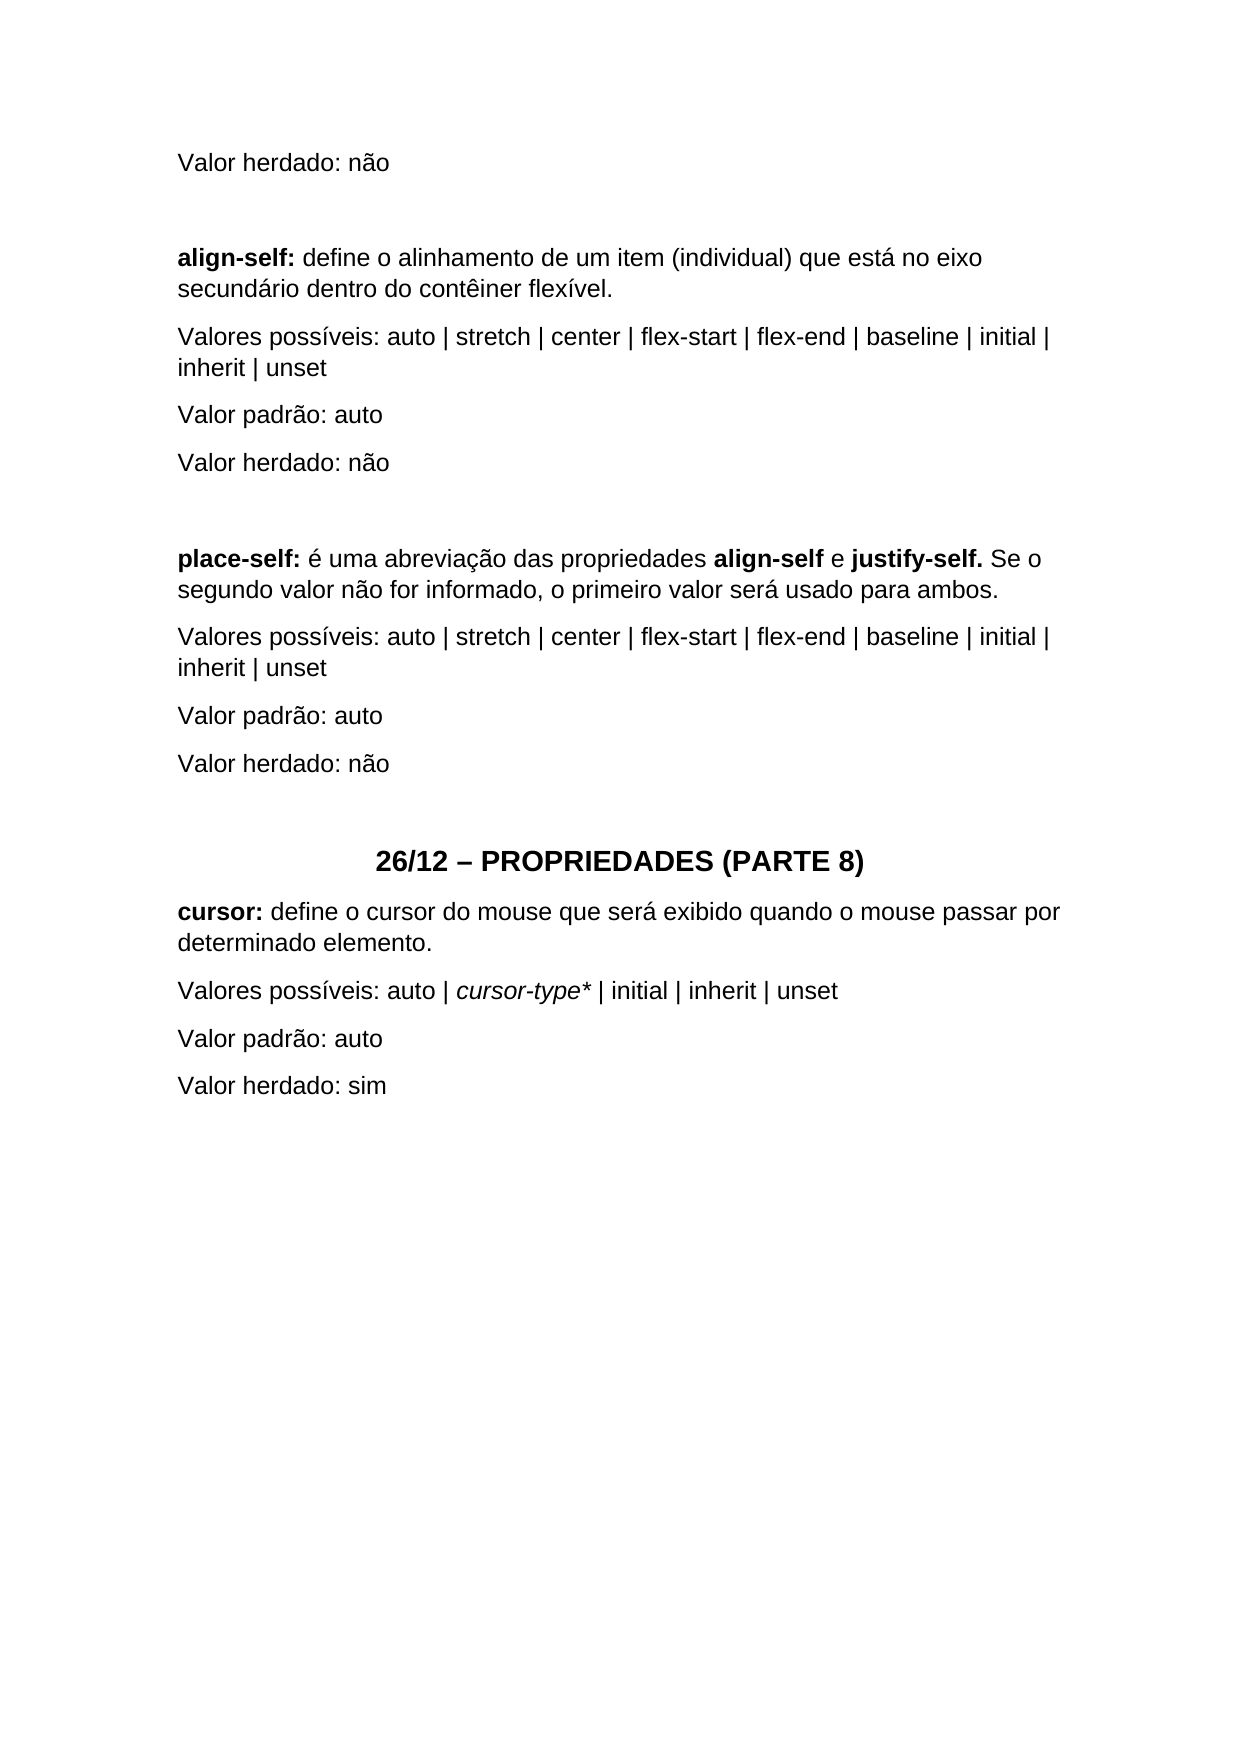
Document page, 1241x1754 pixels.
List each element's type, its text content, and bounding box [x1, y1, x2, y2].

text align-self: define o alinhamento de um item (individual) que está no eixo secundário dentro do contêiner flexível. [177, 243, 1063, 303]
text Valor padrão: auto [177, 1023, 1063, 1052]
text Valor herdado: não [177, 749, 1063, 778]
text place-self: é uma abreviação das propriedades align-self e justify-self. Se o segundo valor não for informado, o primeiro valor será usado para ambos. [177, 544, 1063, 603]
text 26/12 – PROPRIEDADES (PARTE 8) [177, 844, 1063, 878]
text Valor herdado: não [177, 448, 1063, 477]
text Valor padrão: auto [177, 701, 1063, 730]
text cursor: define o cursor do mouse que será exibido quando o mouse passar por determinado elemento. [177, 897, 1063, 957]
text Valores possíveis: auto | cursor-type* | initial | inherit | unset [177, 976, 1063, 1004]
text Valor herdado: sim [177, 1071, 1063, 1100]
text Valor herdado: não [177, 148, 1063, 176]
text Valores possíveis: auto | stretch | center | flex-start | flex-end | baseline | initial | inherit | unset [177, 622, 1063, 682]
text Valor padrão: auto [177, 401, 1063, 429]
text Valores possíveis: auto | stretch | center | flex-start | flex-end | baseline | initial | inherit | unset [177, 322, 1063, 382]
